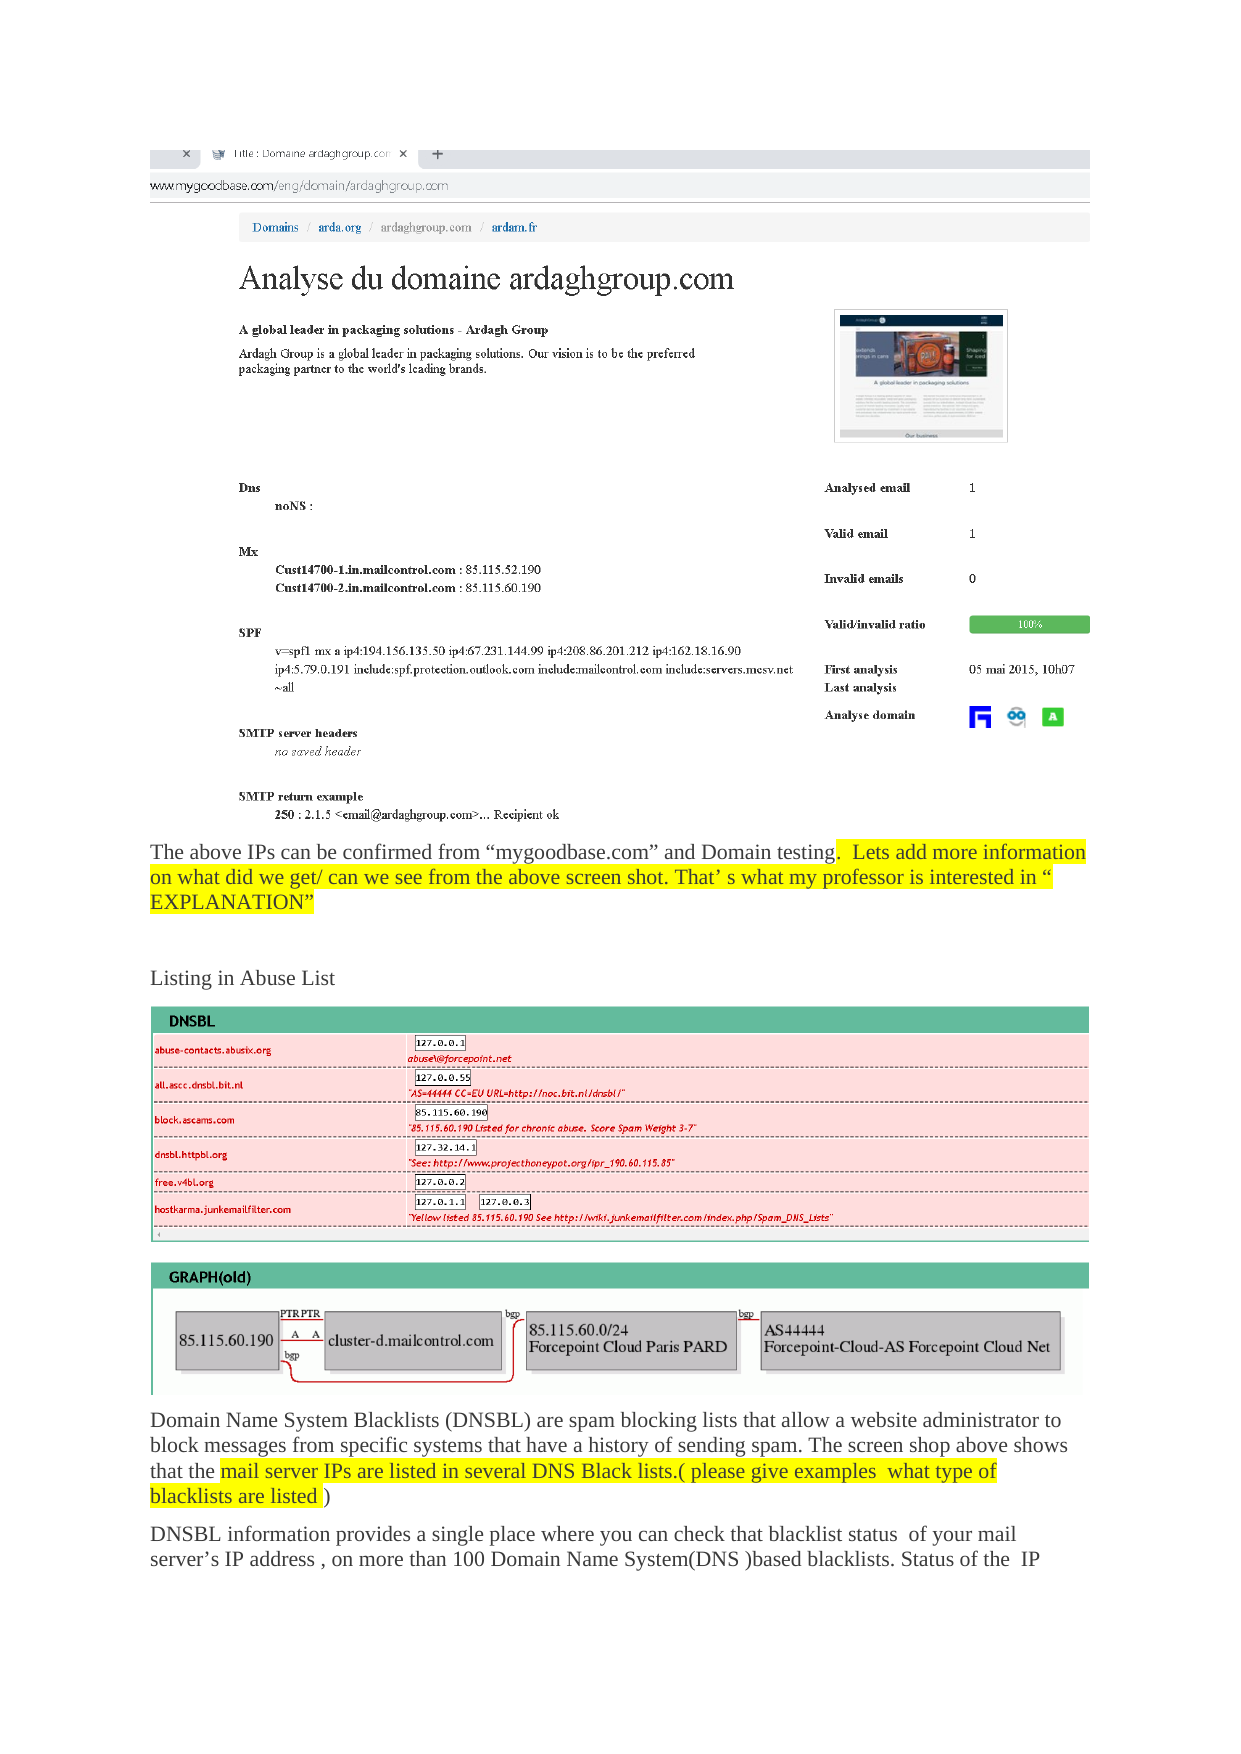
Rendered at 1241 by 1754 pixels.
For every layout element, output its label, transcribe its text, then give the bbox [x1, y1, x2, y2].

text Listing in Abuse List [150, 964, 1090, 990]
text Domain Name System Blacklists (DNSBL) are spam blocking lists that allow a website administrator to block messages from specific systems that have a history of sending spam. The screen shop above shows that the mail server IPs are listed in several DNS Black lists.( please give examples what type of blacklists are listed ) [150, 1407, 1090, 1508]
text The above IPs can be confirmed from “mygoodbase.com” and Domain testing. Lets add more information on what did we get/ can we see from the above screen shot. That’ s what my professor is interested in “ EXPLANATION” [314, 839, 1090, 914]
picture [150, 1002, 1089, 1395]
picture [150, 150, 1090, 827]
text The above IPs can be confirmed from “mygoodbase.com” and Domain testing. Lets add more information on what did we get/ can we see from the above screen shot. That’ s what my professor is interested in “ EXPLANATION” [150, 839, 836, 864]
